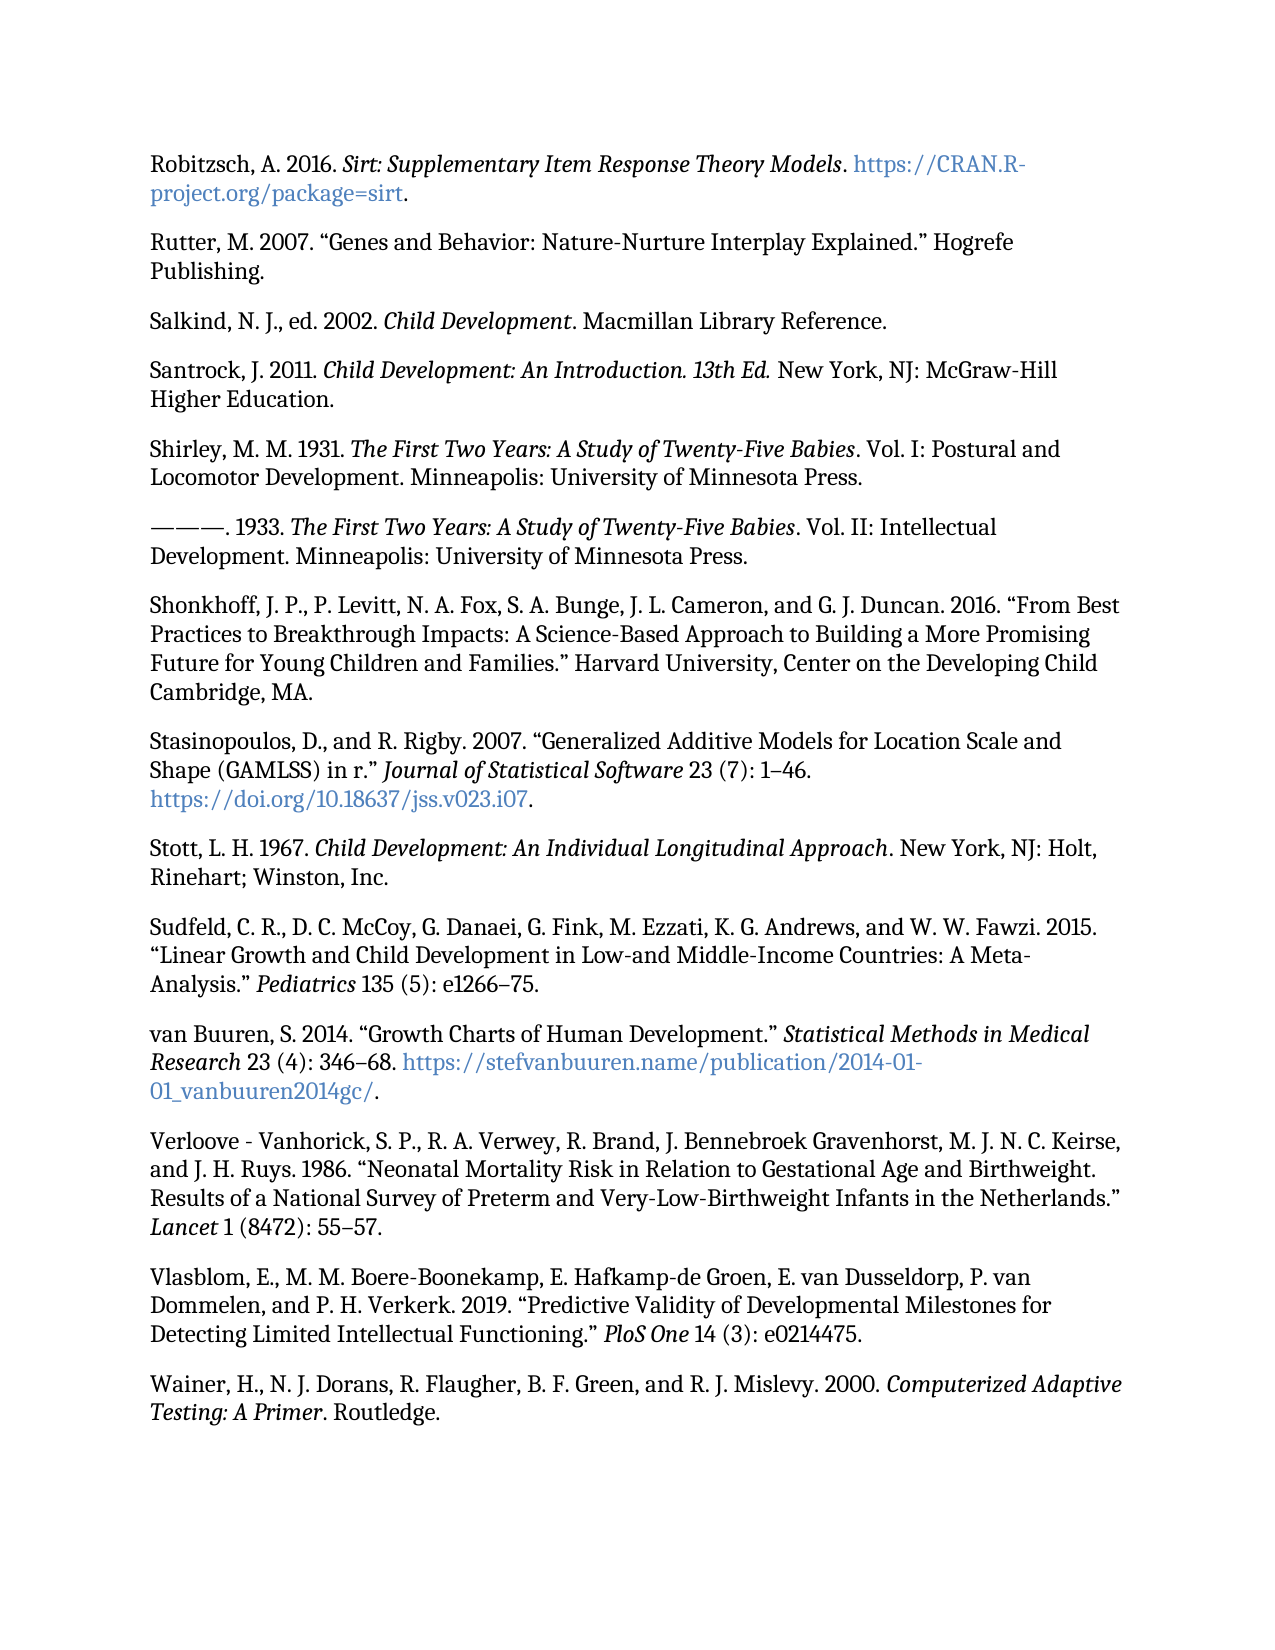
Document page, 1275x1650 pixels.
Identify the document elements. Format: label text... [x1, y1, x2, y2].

text Shonkhoff, J. P., P. Levitt, N. A. Fox, S. A. Bunge, J. L. Cameron, and G. J. Duncan. 2016. “From Best Practices to Breakthrough Impacts: A Science-Based Approach to Building a More Promising Future for Young Children and Families.” Harvard University, Center on the Developing Child Cambridge, MA. [150, 591, 1125, 706]
text van Buuren, S. 2014. “Growth Charts of Human Development.” Statistical Methods in Medical Research 23 (4): 346–68. https://stefvanbuuren.name/publication/2014-01-01_vanbuuren2014gc/. [150, 1019, 1125, 1106]
text Stott, L. H. 1967. Child Development: An Individual Longitudinal Approach. New York, NJ: Holt, Rinehart; Winston, Inc. [150, 834, 1125, 892]
text Sudfeld, C. R., D. C. McCoy, G. Danaei, G. Fink, M. Ezzati, K. G. Andrews, and W. W. Fawzi. 2015. “Linear Growth and Child Development in Low-and Middle-Income Countries: A Meta-Analysis.” Pediatrics 135 (5): e1266–75. [150, 912, 1125, 999]
text Wainer, H., N. J. Dorans, R. Flaugher, B. F. Green, and R. J. Mislevy. 2000. Computerized Adaptive Testing: A Primer. Routledge. [150, 1369, 1125, 1427]
text Santrock, J. 2011. Child Development: An Introduction. 13th Ed. New York, NJ: McGraw-Hill Higher Education. [150, 356, 1125, 414]
text Rutter, M. 2007. “Genes and Behavior: Nature-Nurture Interplay Explained.” Hogrefe Publishing. [150, 228, 1125, 286]
text ———. 1933. The First Two Years: A Study of Twenty-Five Babies. Vol. II: Intellectual Development. Minneapolis: University of Minnesota Press. [150, 513, 1125, 570]
text Vlasblom, E., M. M. Boere-Boonekamp, E. Hafkamp-de Groen, E. van Dusseldorp, P. van Dommelen, and P. H. Verkerk. 2019. “Predictive Validity of Developmental Milestones for Detecting Limited Intellectual Functioning.” PloS One 14 (3): e0214475. [150, 1262, 1125, 1349]
text Stasinopoulos, D., and R. Rigby. 2007. “Generalized Additive Models for Location Scale and Shape (GAMLSS) in r.” Journal of Statistical Software 23 (7): 1–46. https://doi.org/10.18637/jss.v023.i07. [150, 727, 1125, 813]
text Robitzsch, A. 2016. Sirt: Supplementary Item Response Theory Models. https://CRAN.R-project.org/package=sirt. [150, 150, 1125, 207]
text Salkind, N. J., ed. 2002. Child Development. Macmillan Library Reference. [150, 307, 1125, 335]
text Verloove - Vanhorick, S. P., R. A. Verwey, R. Brand, J. Bennebroek Gravenhorst, M. J. N. C. Keirse, and J. H. Ruys. 1986. “Neonatal Mortality Risk in Relation to Gestational Age and Birthweight. Results of a National Survey of Preterm and Very-Low-Birthweight Infants in the Netherlands.” Lancet 1 (8472): 55–57. [150, 1127, 1125, 1242]
text Shirley, M. M. 1931. The First Two Years: A Study of Twenty-Five Babies. Vol. I: Postural and Locomotor Development. Minneapolis: University of Minnesota Press. [150, 434, 1125, 492]
